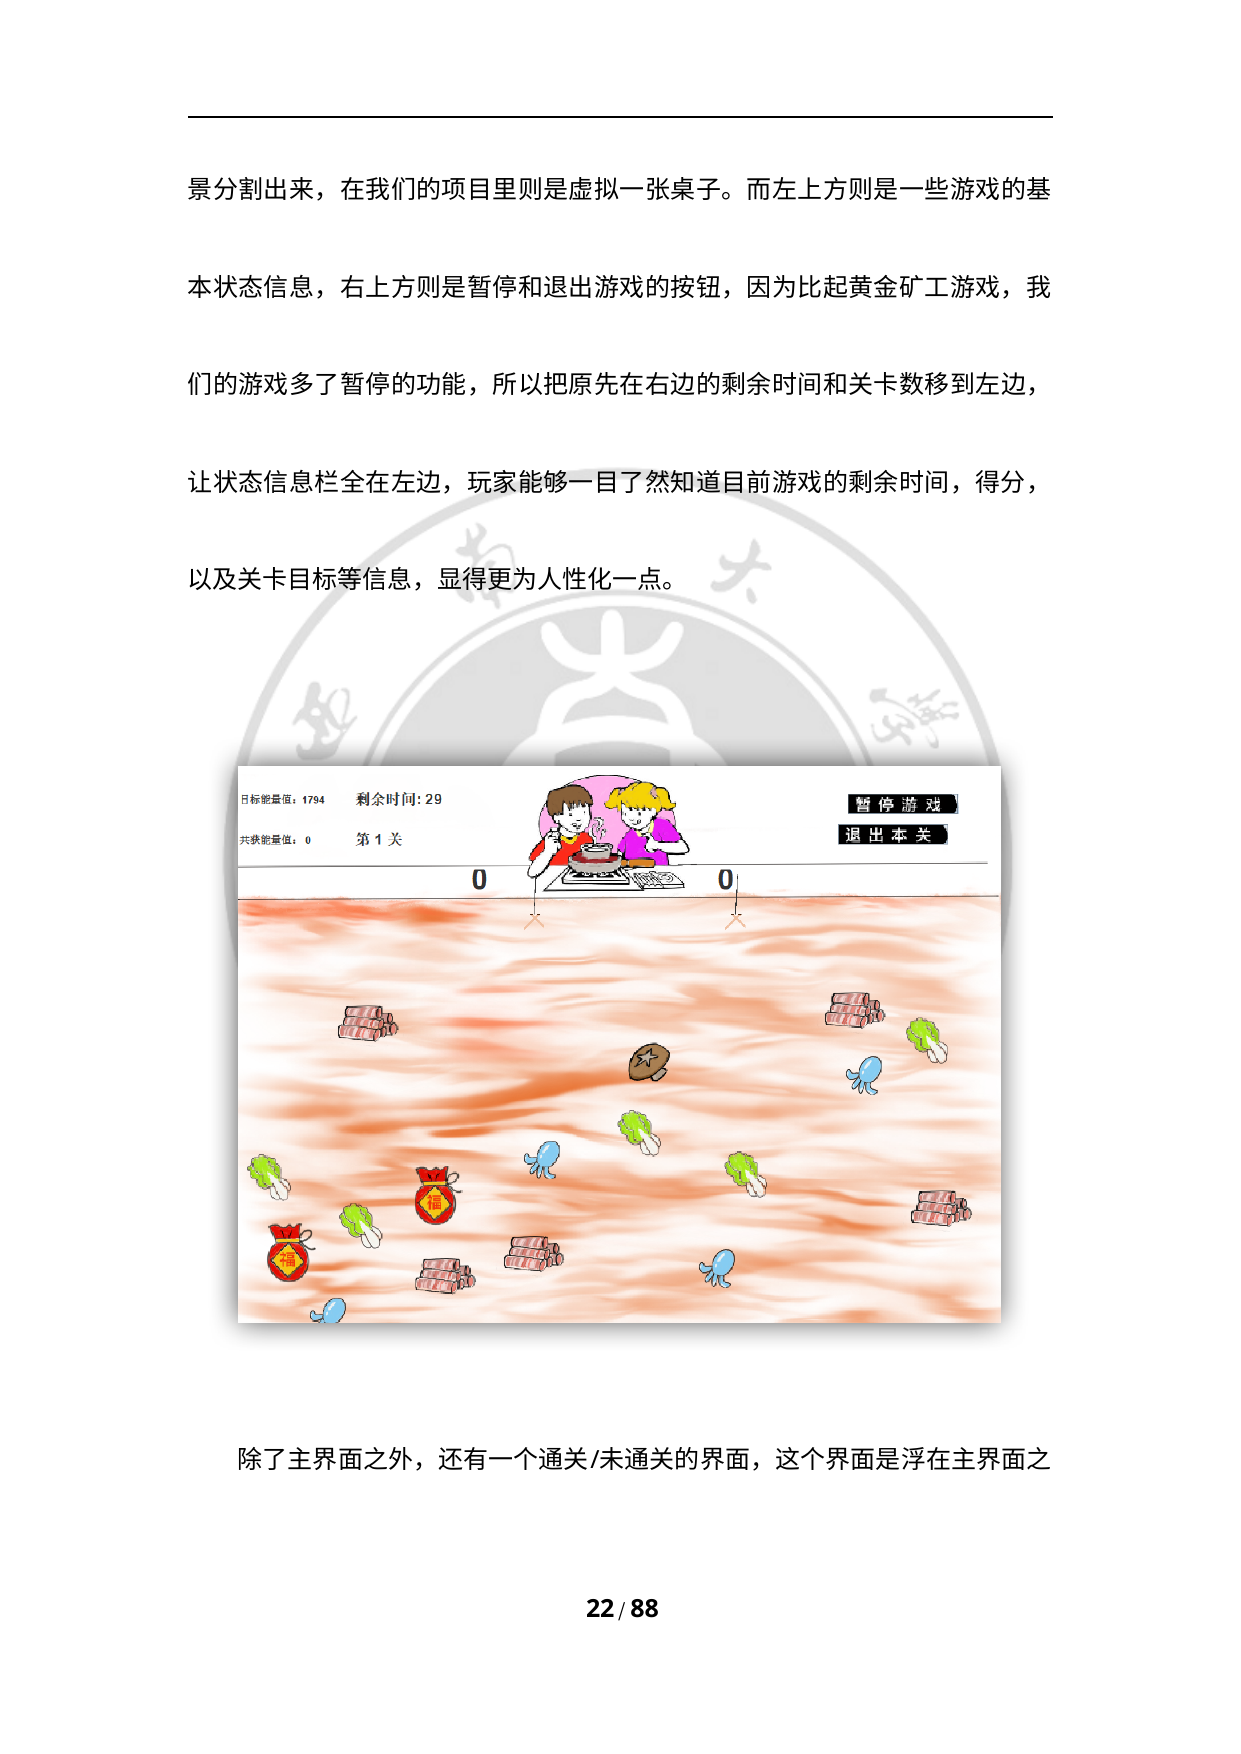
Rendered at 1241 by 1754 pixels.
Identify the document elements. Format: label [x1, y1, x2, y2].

text [187, 156, 1053, 611]
picture [187, 611, 1053, 1323]
text [187, 1426, 1053, 1491]
